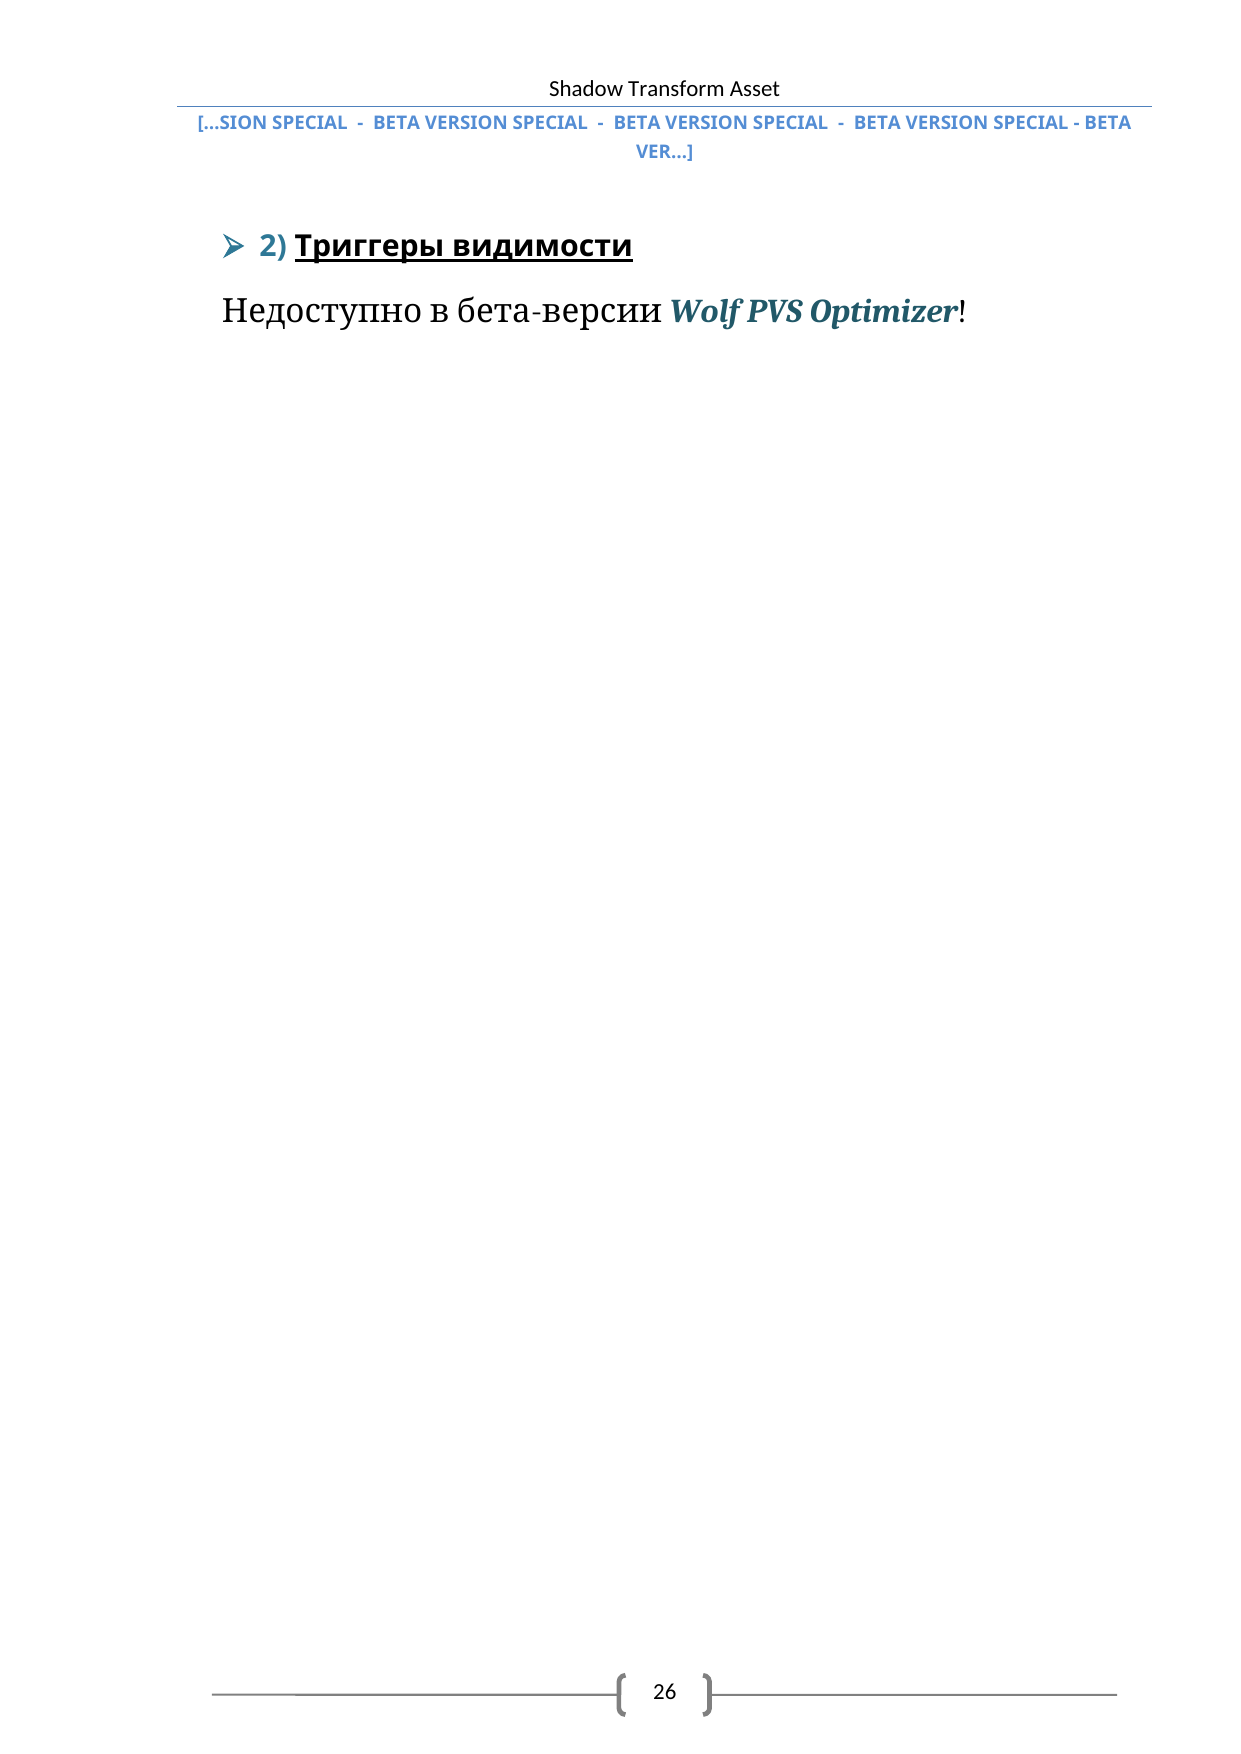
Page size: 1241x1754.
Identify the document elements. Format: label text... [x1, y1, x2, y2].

text Недоступно в бета-версии Wolf PVS Optimizer! [177, 293, 1152, 331]
list 2) Триггеры видимости [222, 224, 1152, 266]
